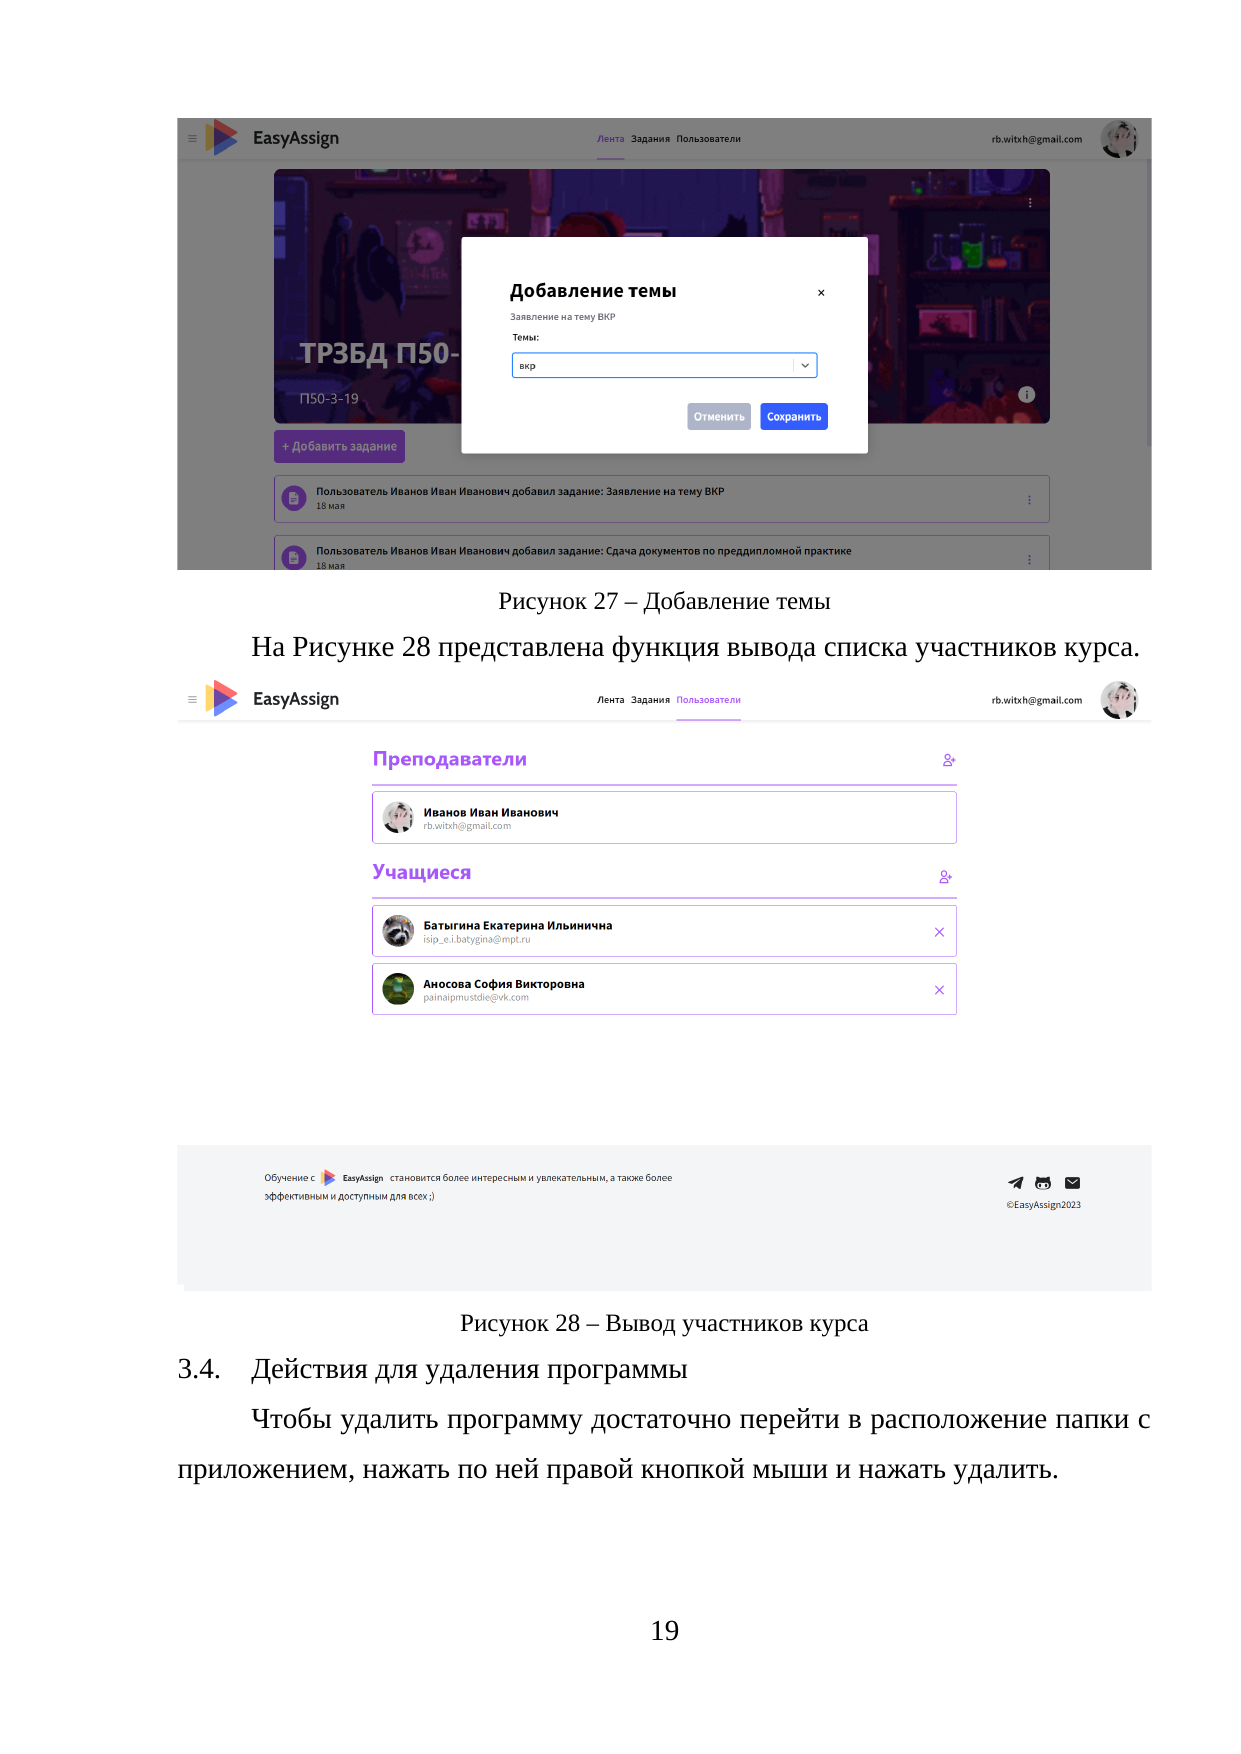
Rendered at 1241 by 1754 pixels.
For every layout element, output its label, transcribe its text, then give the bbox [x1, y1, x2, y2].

picture [177, 118, 1152, 570]
subtitle Действия для удаления программы [177, 1351, 1152, 1384]
text На Рисунке 28 представлена функция вывода списка участников курса. [177, 629, 1152, 663]
text Чтобы удалить программу достаточно перейти в расположение папки с приложением, нажать по ней правой кнопкой мыши и нажать удалить. [177, 1401, 1152, 1485]
picture [177, 679, 1152, 1291]
